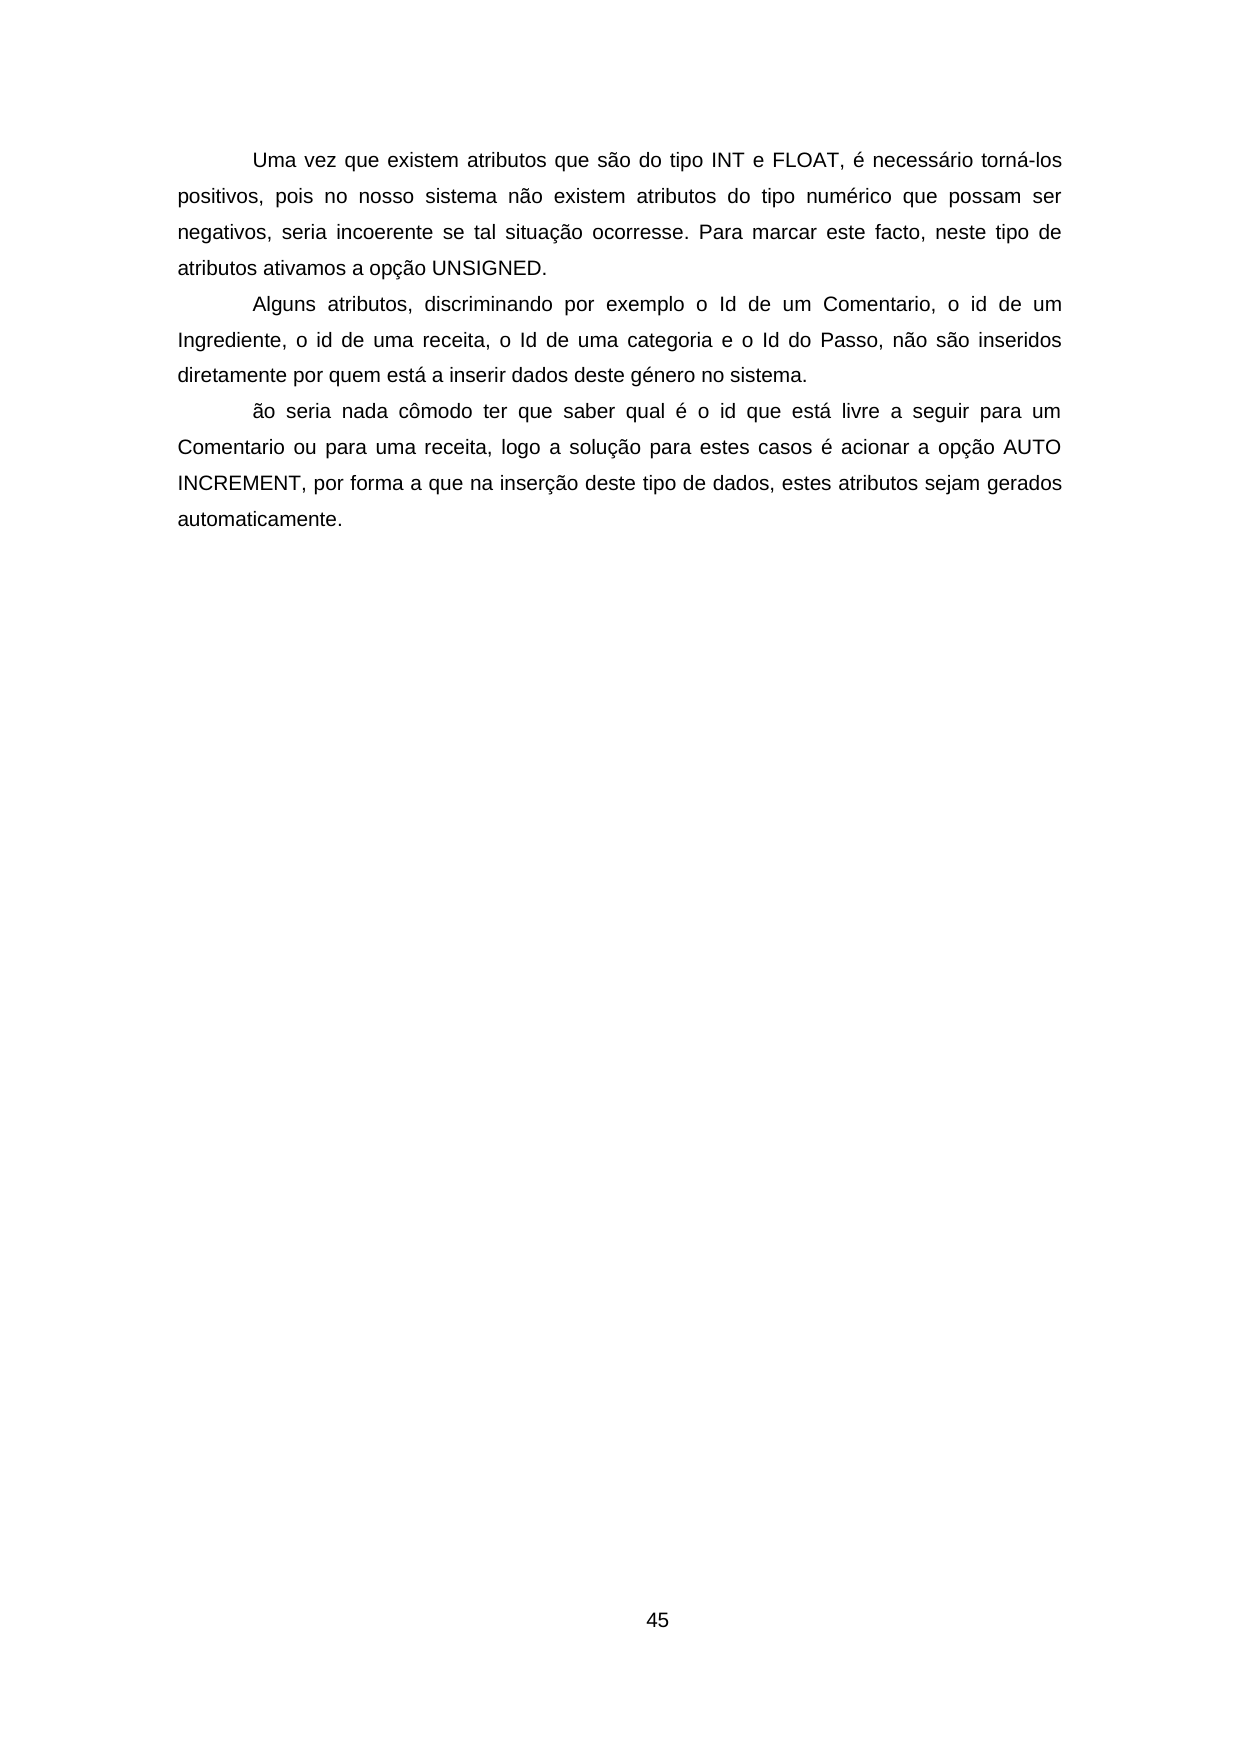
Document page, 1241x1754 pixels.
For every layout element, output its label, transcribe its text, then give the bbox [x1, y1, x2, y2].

text Uma vez que existem atributos que são do tipo INT e FLOAT, é necessário torná-los positivos, pois no nosso sistema não existem atributos do tipo numérico que possam ser negativos, seria incoerente se tal situação ocorresse. Para marcar este facto, neste tipo de atributos ativamos a opção UNSIGNED. [177, 148, 1063, 279]
text Alguns atributos, discriminando por exemplo o Id de um Comentario, o id de um Ingrediente, o id de uma receita, o Id de uma categoria e o Id do Passo, não são inseridos diretamente por quem está a inserir dados deste género no sistema. [177, 291, 1063, 387]
text ão seria nada cômodo ter que saber qual é o id que está livre a seguir para um Comentario ou para uma receita, logo a solução para estes casos é acionar a opção AUTO INCREMENT, por forma a que na inserção deste tipo de dados, estes atributos sejam gerados automaticamente. [177, 399, 1063, 531]
